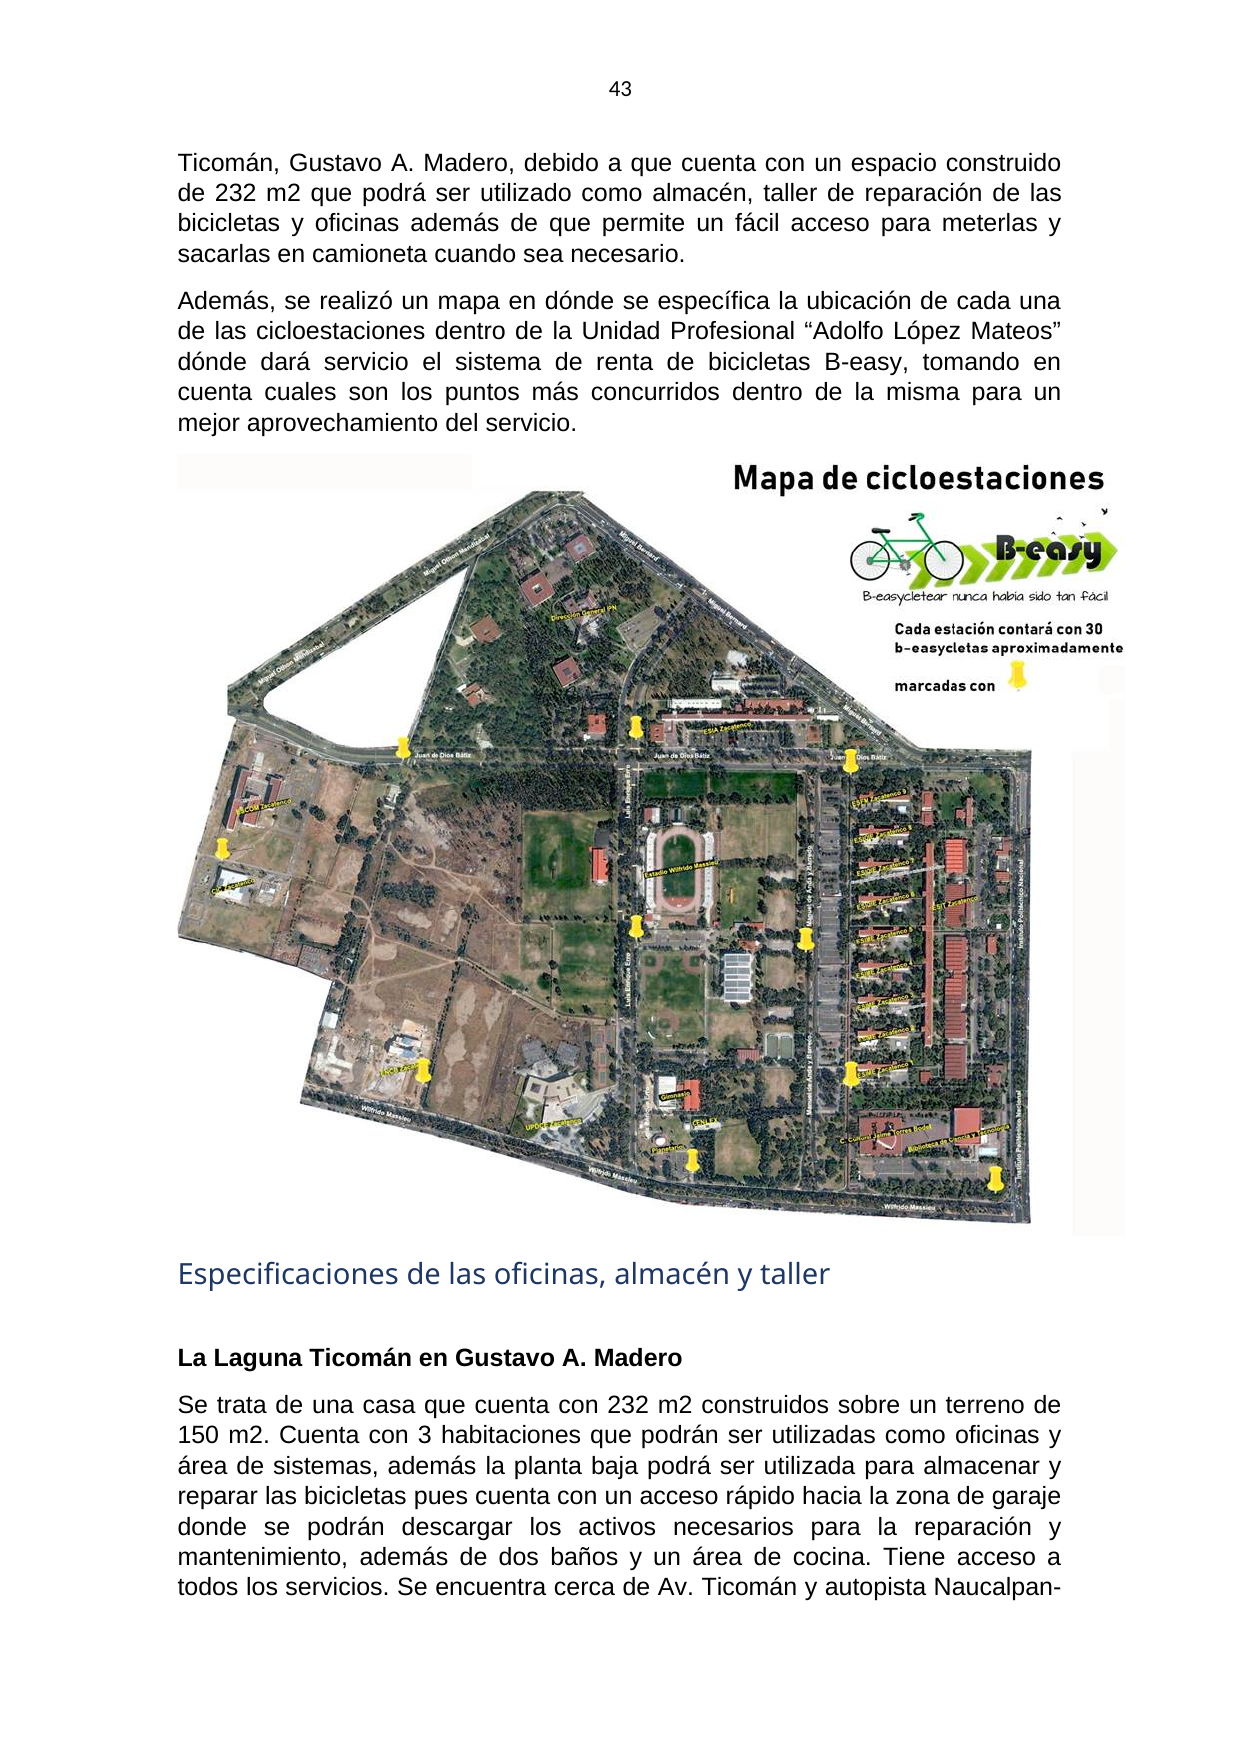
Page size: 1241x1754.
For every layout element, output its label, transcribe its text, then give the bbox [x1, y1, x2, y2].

subtitle Especificaciones de las oficinas, almacén y taller [177, 1254, 1063, 1293]
picture [177, 454, 1126, 1236]
text Además, se realizó un mapa en dónde se específica la ubicación de cada una de las cicloestaciones dentro de la Unidad Profesional “Adolfo López Mateos” dónde dará servicio el sistema de renta de bicicletas B-easy, tomando en cuenta cuales son los puntos más concurridos dentro de la misma para un mejor aprovechamiento del servicio. [177, 286, 1063, 436]
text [177, 1390, 1063, 1601]
text La Laguna Ticomán en Gustavo A. Madero [177, 1343, 1063, 1371]
